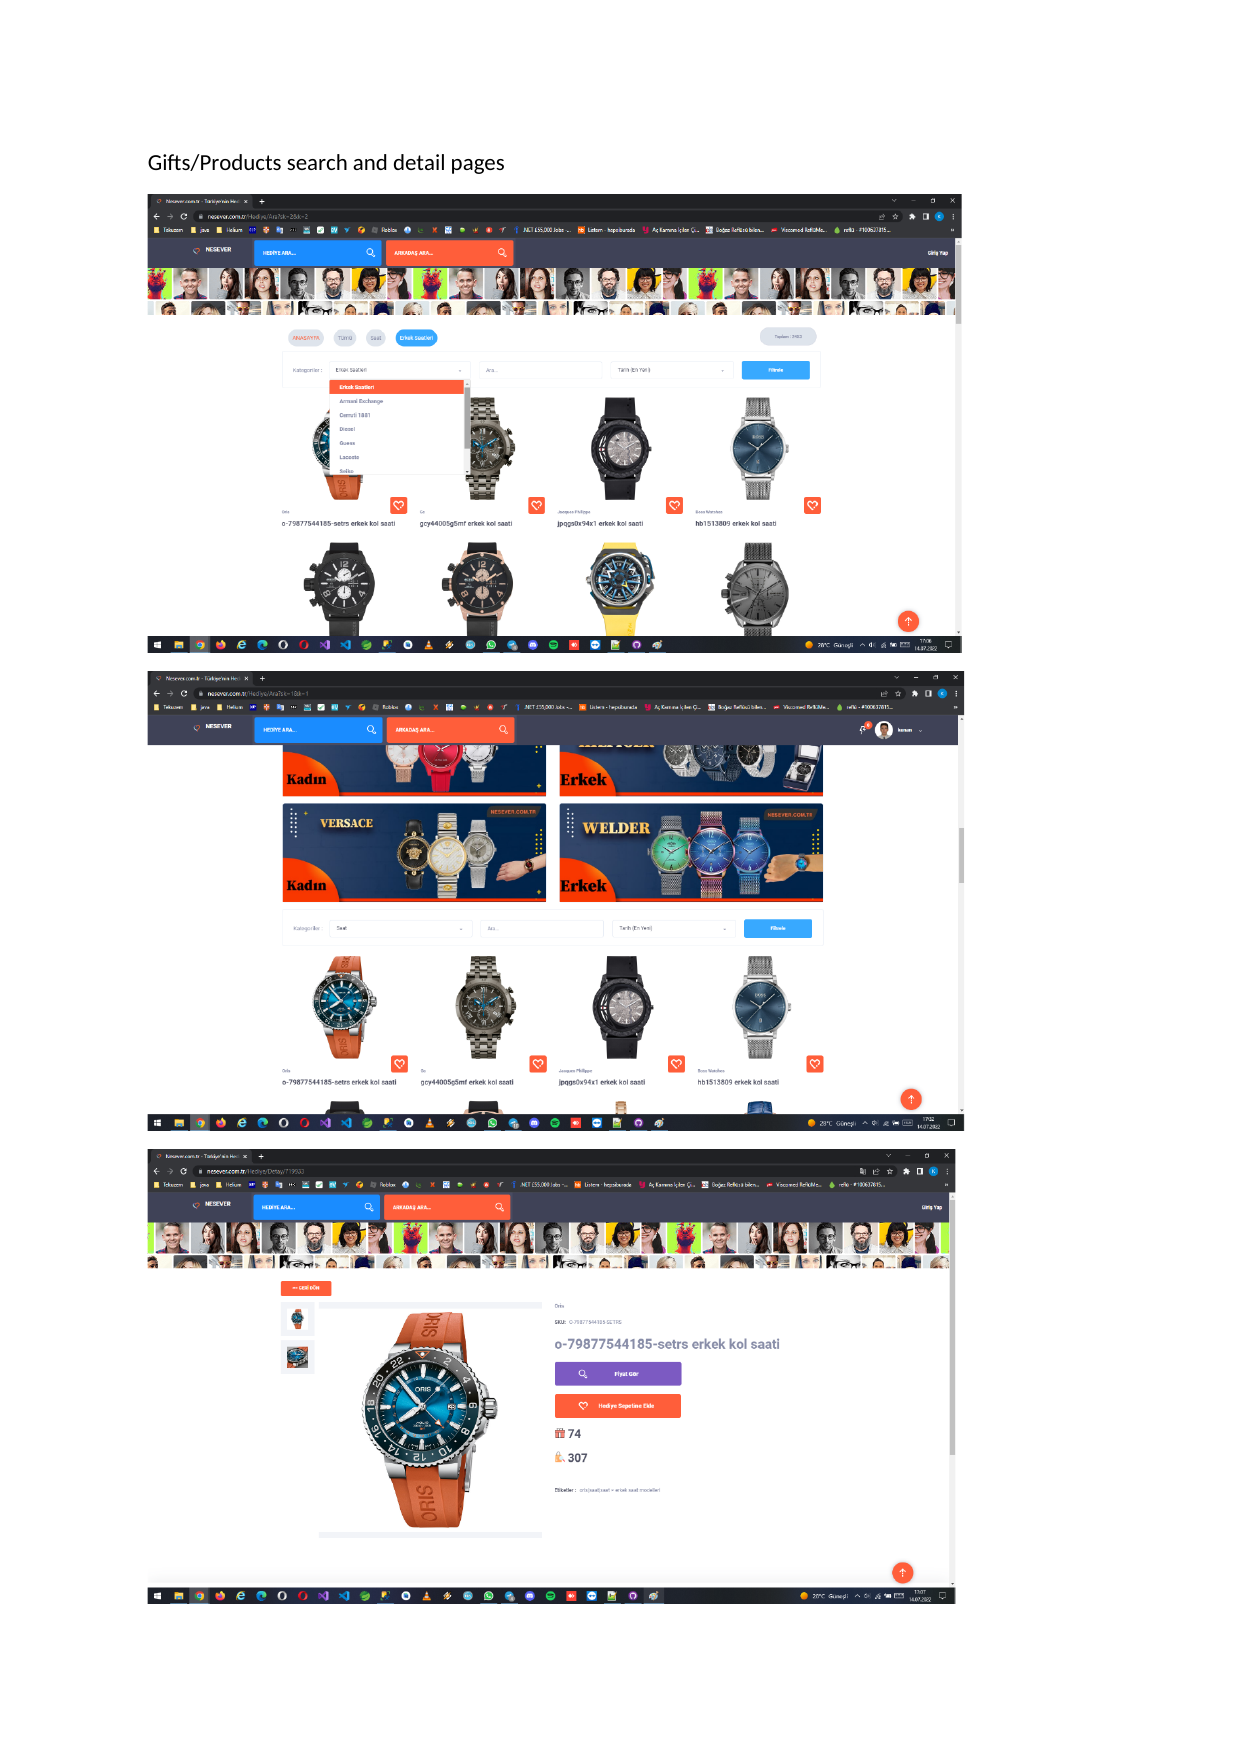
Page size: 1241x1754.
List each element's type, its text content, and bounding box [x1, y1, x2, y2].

picture [147, 671, 965, 1131]
text Gifts/Products search and detail pages [148, 148, 1093, 176]
picture [147, 1149, 956, 1604]
picture [147, 194, 962, 653]
